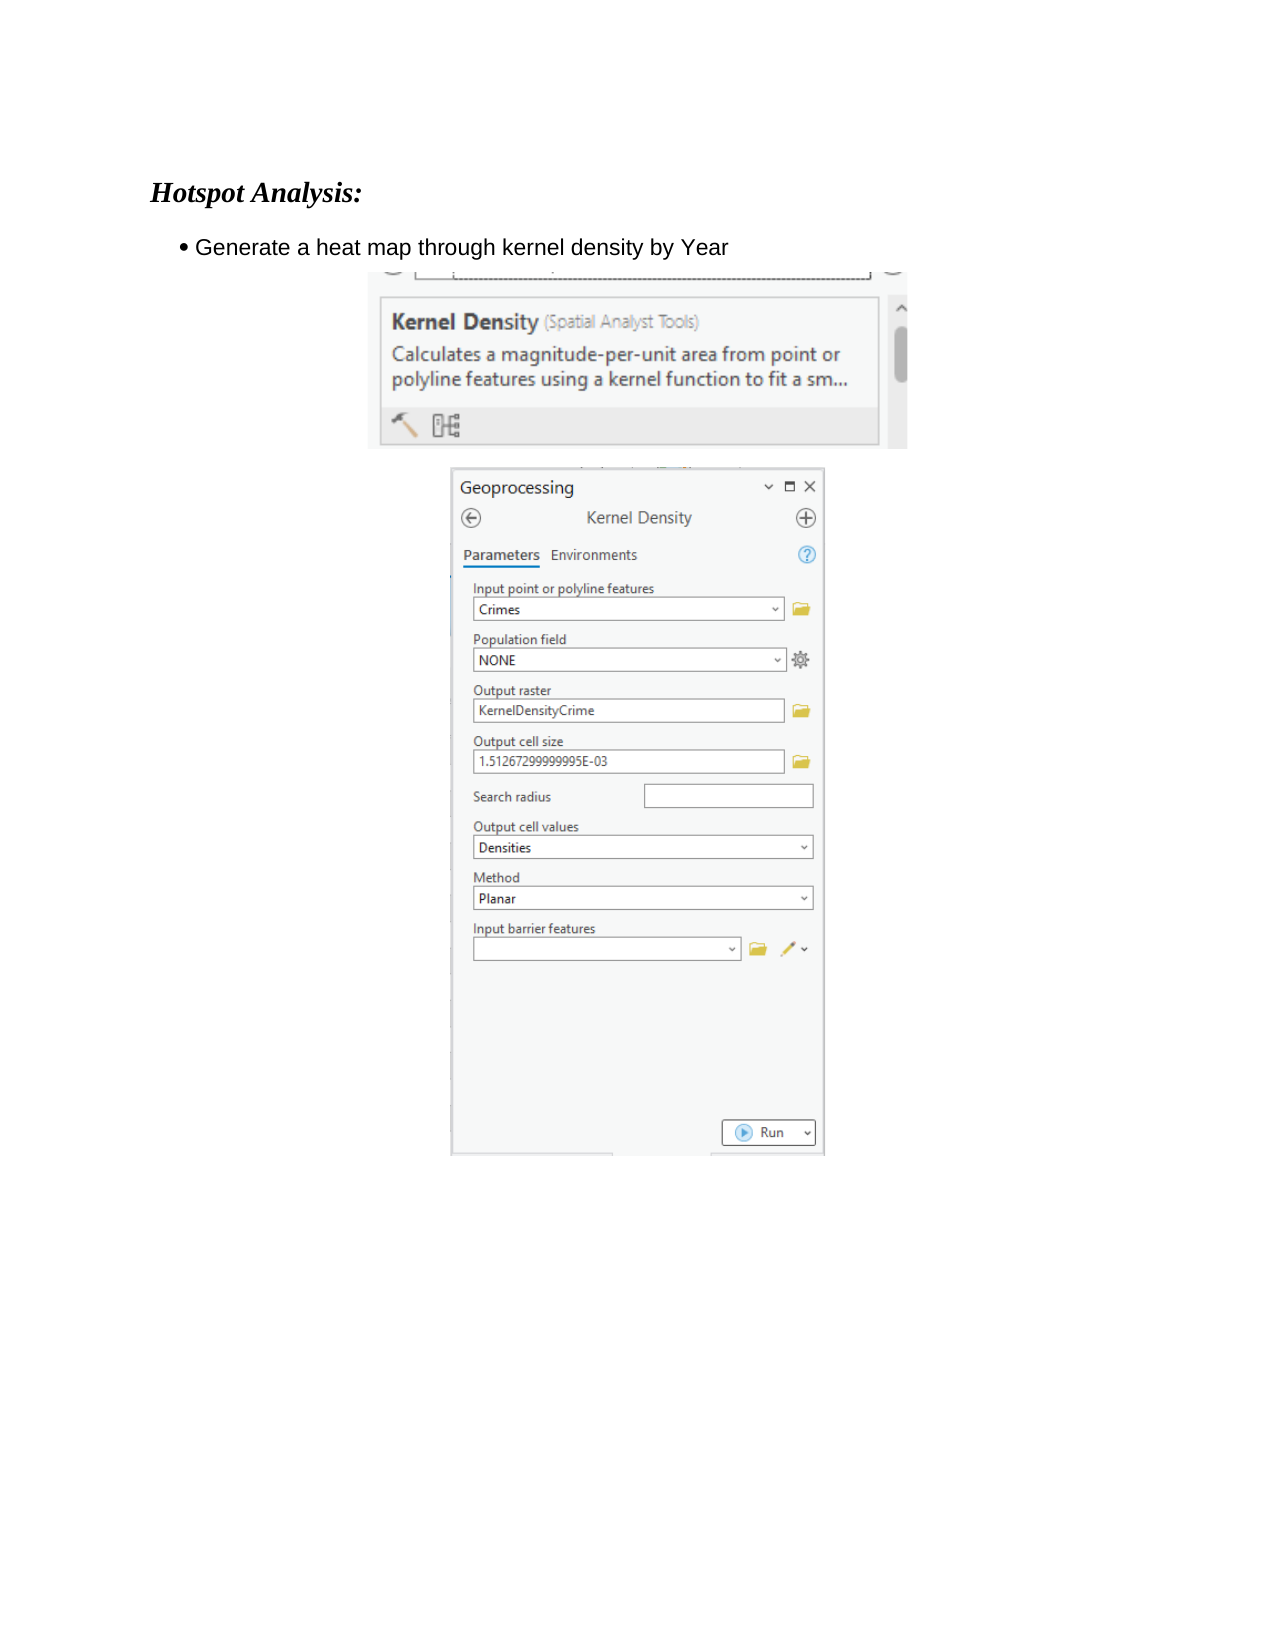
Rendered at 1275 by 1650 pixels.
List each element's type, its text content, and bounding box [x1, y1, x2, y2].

picture [367, 272, 908, 449]
picture [450, 467, 826, 1156]
text Hotspot Analysis: [150, 175, 1125, 208]
list Generate a heat map through kernel density by Year [180, 233, 1125, 260]
